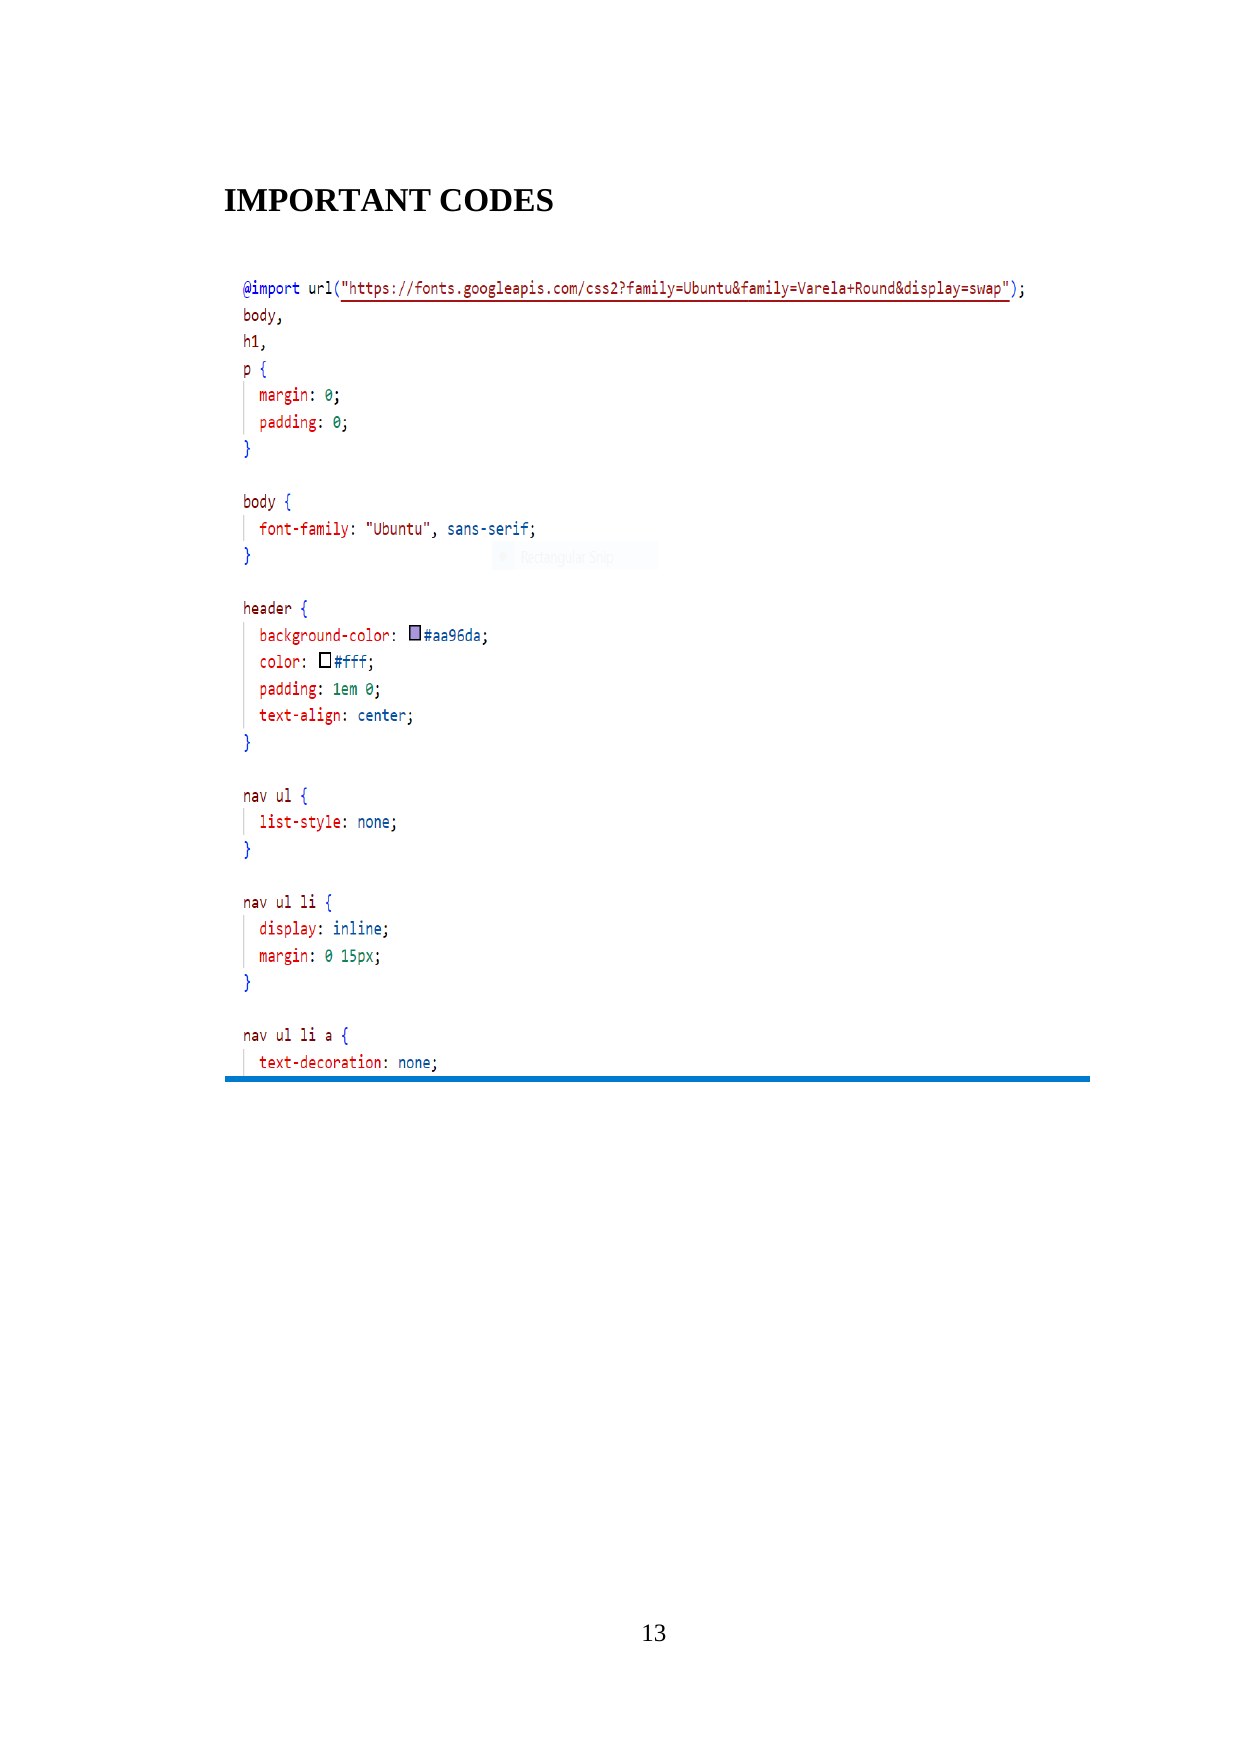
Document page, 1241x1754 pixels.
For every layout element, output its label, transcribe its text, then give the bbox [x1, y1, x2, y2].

subtitle IMPORTANT CODES [223, 180, 1083, 219]
picture [225, 273, 1090, 1082]
